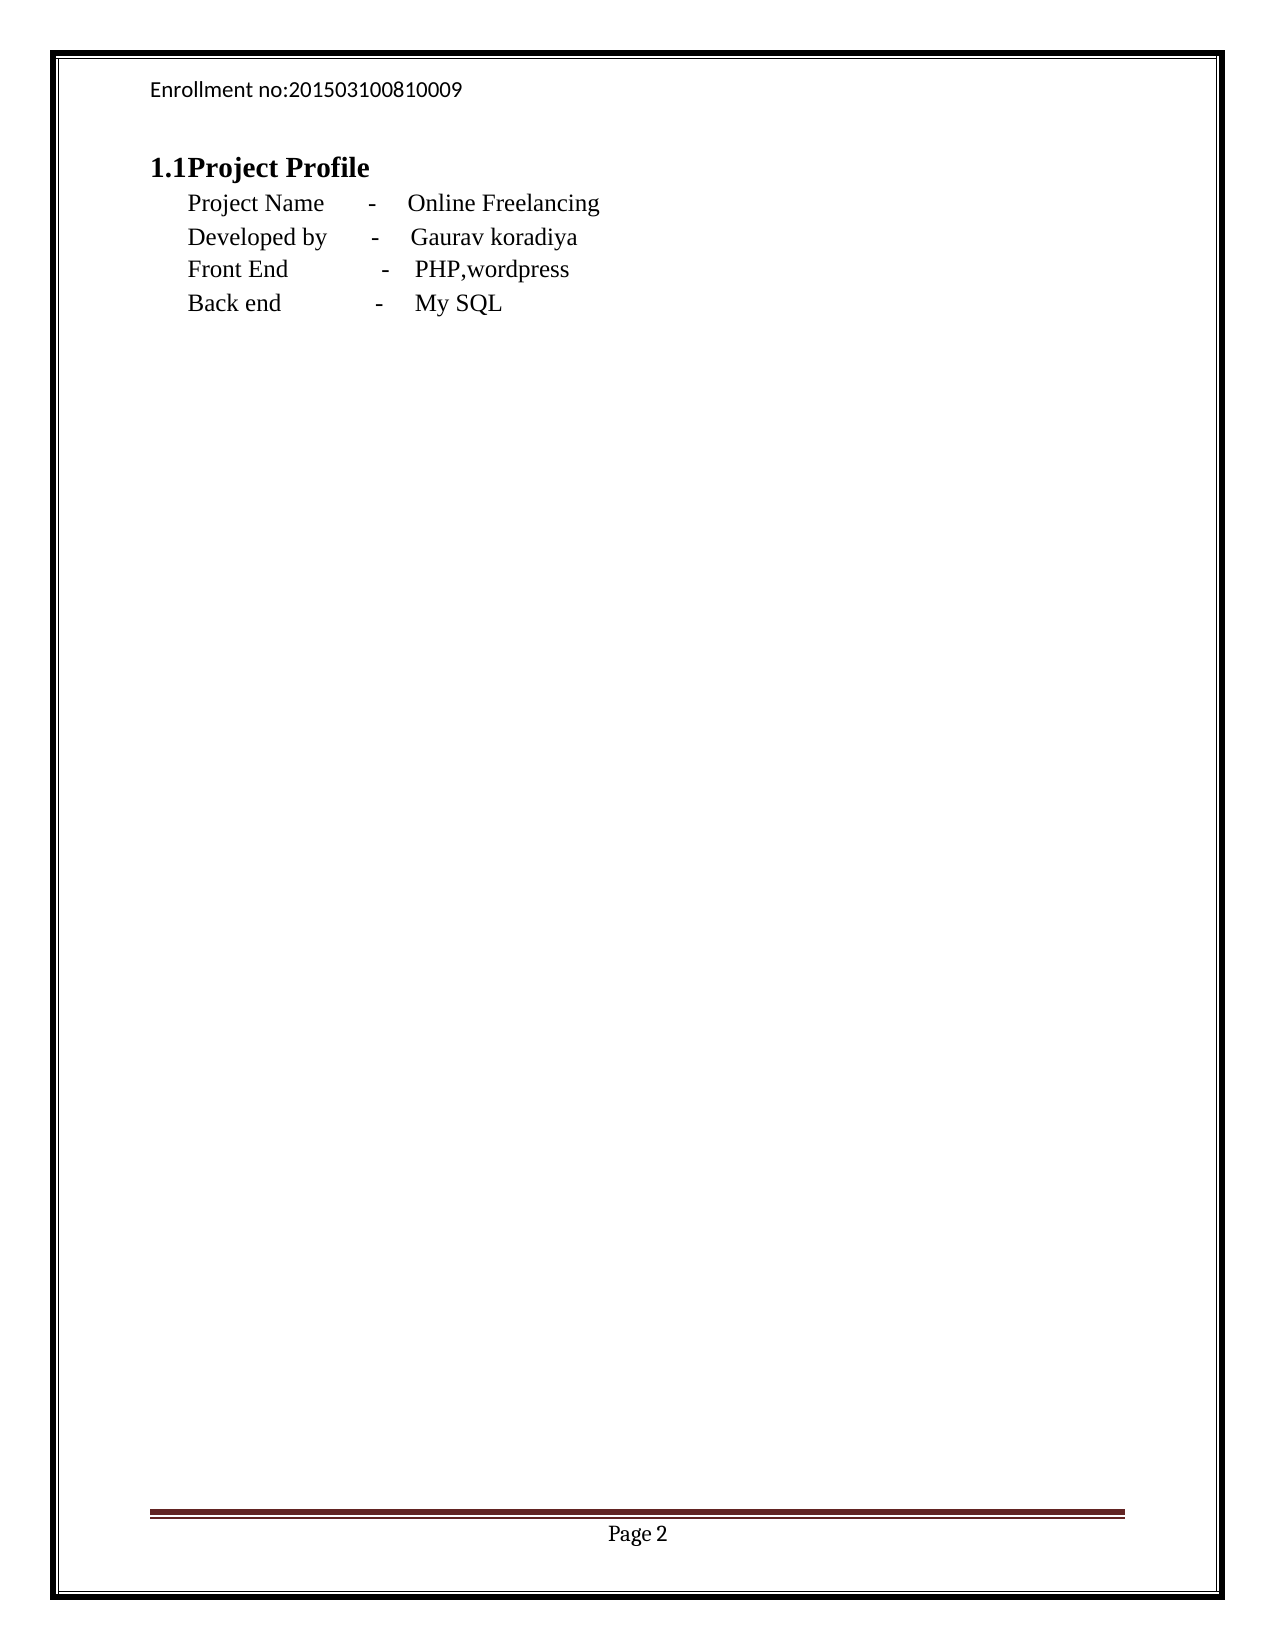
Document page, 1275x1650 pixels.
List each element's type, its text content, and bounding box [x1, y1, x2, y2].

list Developed by - Gaurav koradiya [187, 222, 1125, 250]
list Project Name - Online Freelancing [187, 188, 1125, 217]
list Back end - My SQL [187, 288, 1125, 316]
list Project Profile [150, 150, 1125, 183]
list Front End - PHP,wordpress [187, 254, 1125, 283]
